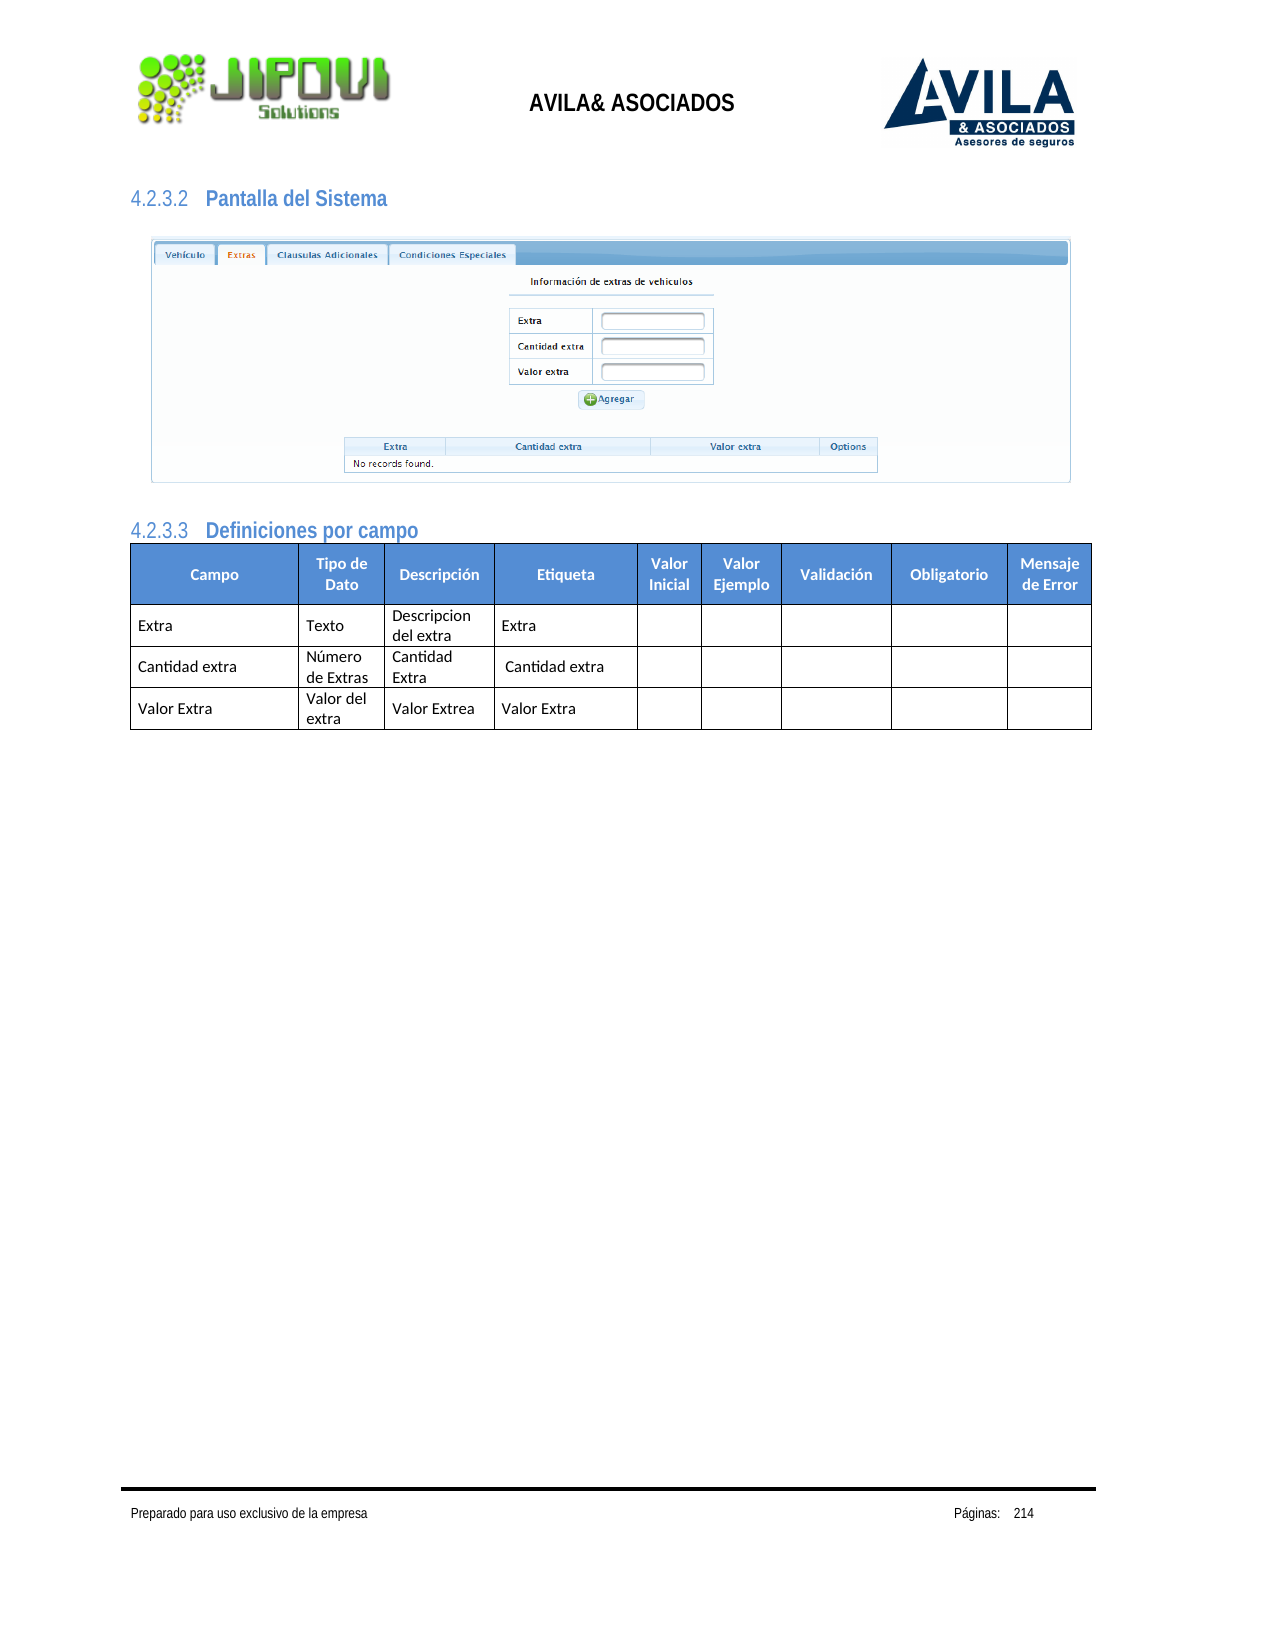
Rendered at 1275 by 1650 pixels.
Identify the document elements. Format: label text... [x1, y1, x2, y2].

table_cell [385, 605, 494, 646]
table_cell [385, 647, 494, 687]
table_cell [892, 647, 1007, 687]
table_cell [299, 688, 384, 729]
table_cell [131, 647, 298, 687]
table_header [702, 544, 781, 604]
subtitle Pantalla del Sistema [131, 184, 1092, 211]
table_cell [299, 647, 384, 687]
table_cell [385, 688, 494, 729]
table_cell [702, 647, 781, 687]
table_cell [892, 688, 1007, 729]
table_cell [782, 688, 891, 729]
subtitle Definiciones por campo [131, 517, 1092, 543]
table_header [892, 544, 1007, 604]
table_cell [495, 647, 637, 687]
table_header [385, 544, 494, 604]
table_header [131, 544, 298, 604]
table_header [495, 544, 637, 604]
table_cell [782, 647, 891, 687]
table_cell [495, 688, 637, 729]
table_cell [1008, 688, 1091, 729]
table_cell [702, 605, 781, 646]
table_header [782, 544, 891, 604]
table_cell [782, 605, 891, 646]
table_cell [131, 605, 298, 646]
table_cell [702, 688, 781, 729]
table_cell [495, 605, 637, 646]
picture [131, 47, 394, 128]
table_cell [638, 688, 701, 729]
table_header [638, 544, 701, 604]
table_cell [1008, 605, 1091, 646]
picture [881, 57, 1077, 148]
picture [151, 236, 1072, 492]
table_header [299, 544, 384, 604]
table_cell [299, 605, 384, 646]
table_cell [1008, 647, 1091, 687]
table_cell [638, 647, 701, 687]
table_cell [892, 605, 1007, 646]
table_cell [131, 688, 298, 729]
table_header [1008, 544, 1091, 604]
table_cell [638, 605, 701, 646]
